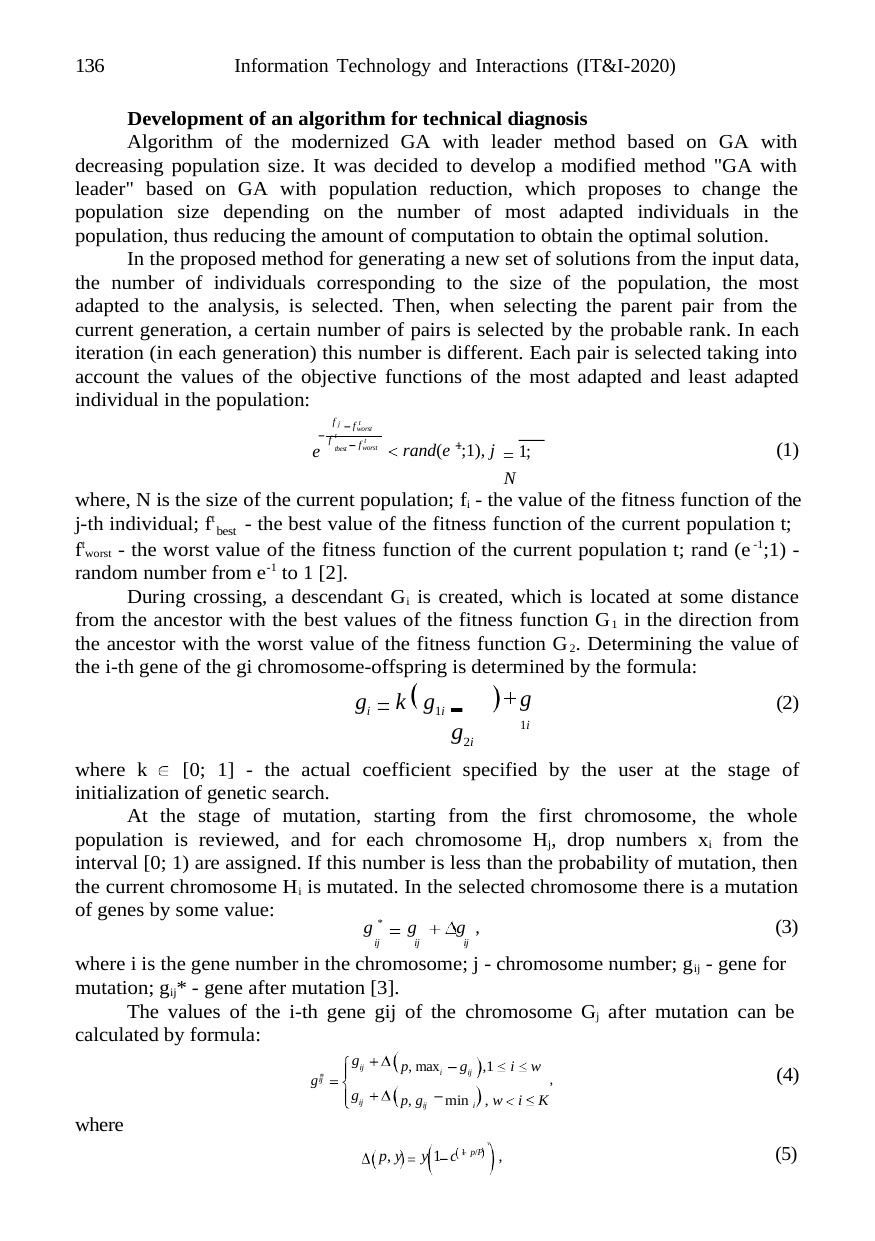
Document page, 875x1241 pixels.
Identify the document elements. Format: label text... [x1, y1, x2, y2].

text During crossing, a descendant Gi is created, which is located at some distance from the ancestor with the best values of the fitness function G1 in the direction from the ancestor with the worst value of the fitness function G2. Determining the value of the i-th gene of the gi chromosome-offspring is determined by the formula: [75, 585, 799, 678]
picture [389, 929, 401, 934]
text (2) [543, 691, 799, 714]
picture [526, 1095, 535, 1106]
text (1) [547, 438, 799, 461]
text gij [351, 1090, 368, 1109]
text g2i [451, 684, 489, 751]
subtitle Development of an algorithm for technical diagnosis [127, 107, 816, 130]
picture [429, 921, 457, 934]
text g1i [520, 684, 539, 732]
text gij ,1 i w [459, 1058, 553, 1075]
picture [504, 692, 516, 704]
text gij [54, 1052, 364, 1074]
text where k [0; 1] - the actual coefficient specified by the user at the stage of initialization of genetic search. [75, 758, 799, 804]
text rand(e 1;1), j [388, 440, 498, 466]
text where [75, 1112, 129, 1135]
picture [411, 681, 418, 710]
picture [377, 703, 389, 710]
text gi k g1i [54, 682, 445, 718]
picture [497, 1062, 506, 1072]
text where, N is the size of the current population; fi - the value of the fitness function of the [75, 490, 816, 511]
text e tbest [54, 435, 347, 461]
picture [519, 1062, 527, 1072]
text In the proposed method for generating a new set of solutions from the input data, the number of individuals corresponding to the size of the population, the most adapted to the analysis, is selected. Then, when selecting the parent pair from the current generation, a certain number of pairs is selected by the probable rank. In each iteration (in each generation) this number is different. Each pair is selected taking into account the values of the objective functions of the most adapted and least adapted individual in the population: [75, 247, 799, 411]
text p, y y 1 c 1 p/P v , (5) [379, 1140, 816, 1166]
text 1; N [504, 441, 543, 488]
picture [158, 766, 169, 776]
text p, maxi [401, 1058, 445, 1077]
picture [503, 453, 514, 458]
picture [451, 708, 463, 712]
text min i , w i K [445, 1090, 816, 1109]
text Algorithm of the modernized GA with leader method based on GA with decreasing population size. It was decided to develop a modified method "GA with leader" based on GA with population reduction, which proposes to change the population size depending on the number of most adapted individuals in the population, thus reducing the amount of computation to obtain the optimal solution. [75, 130, 799, 247]
text At the stage of mutation, starting from the first chromosome, the whole population is reviewed, and for each chromosome Hj, drop numbers xi from the interval [0; 1) are assigned. If this number is less than the probability of mutation, then the current chromosome Hi is mutated. In the selected chromosome there is a mutation of genes by some value: [75, 804, 799, 921]
text j-th individual; ft - the best value of the fitness function of the current population t; [75, 514, 816, 535]
picture [506, 1097, 515, 1106]
text where i is the gene number in the chromosome; j - chromosome number; gij - gene for mutation; gij* - gene after mutation [3]. [75, 952, 816, 999]
text ftworst - the worst value of the fitness function of the current population t; rand (e-1;1) - random number from e-1 to 1 [2]. [75, 537, 799, 584]
text The values of the i-th gene gij of the chromosome Gj after mutation can be calculated by formula: [75, 1000, 816, 1046]
text (4) [557, 1063, 800, 1086]
picture [388, 447, 398, 457]
text p, gij [401, 1090, 429, 1109]
text g * g g , (3) [363, 923, 816, 937]
